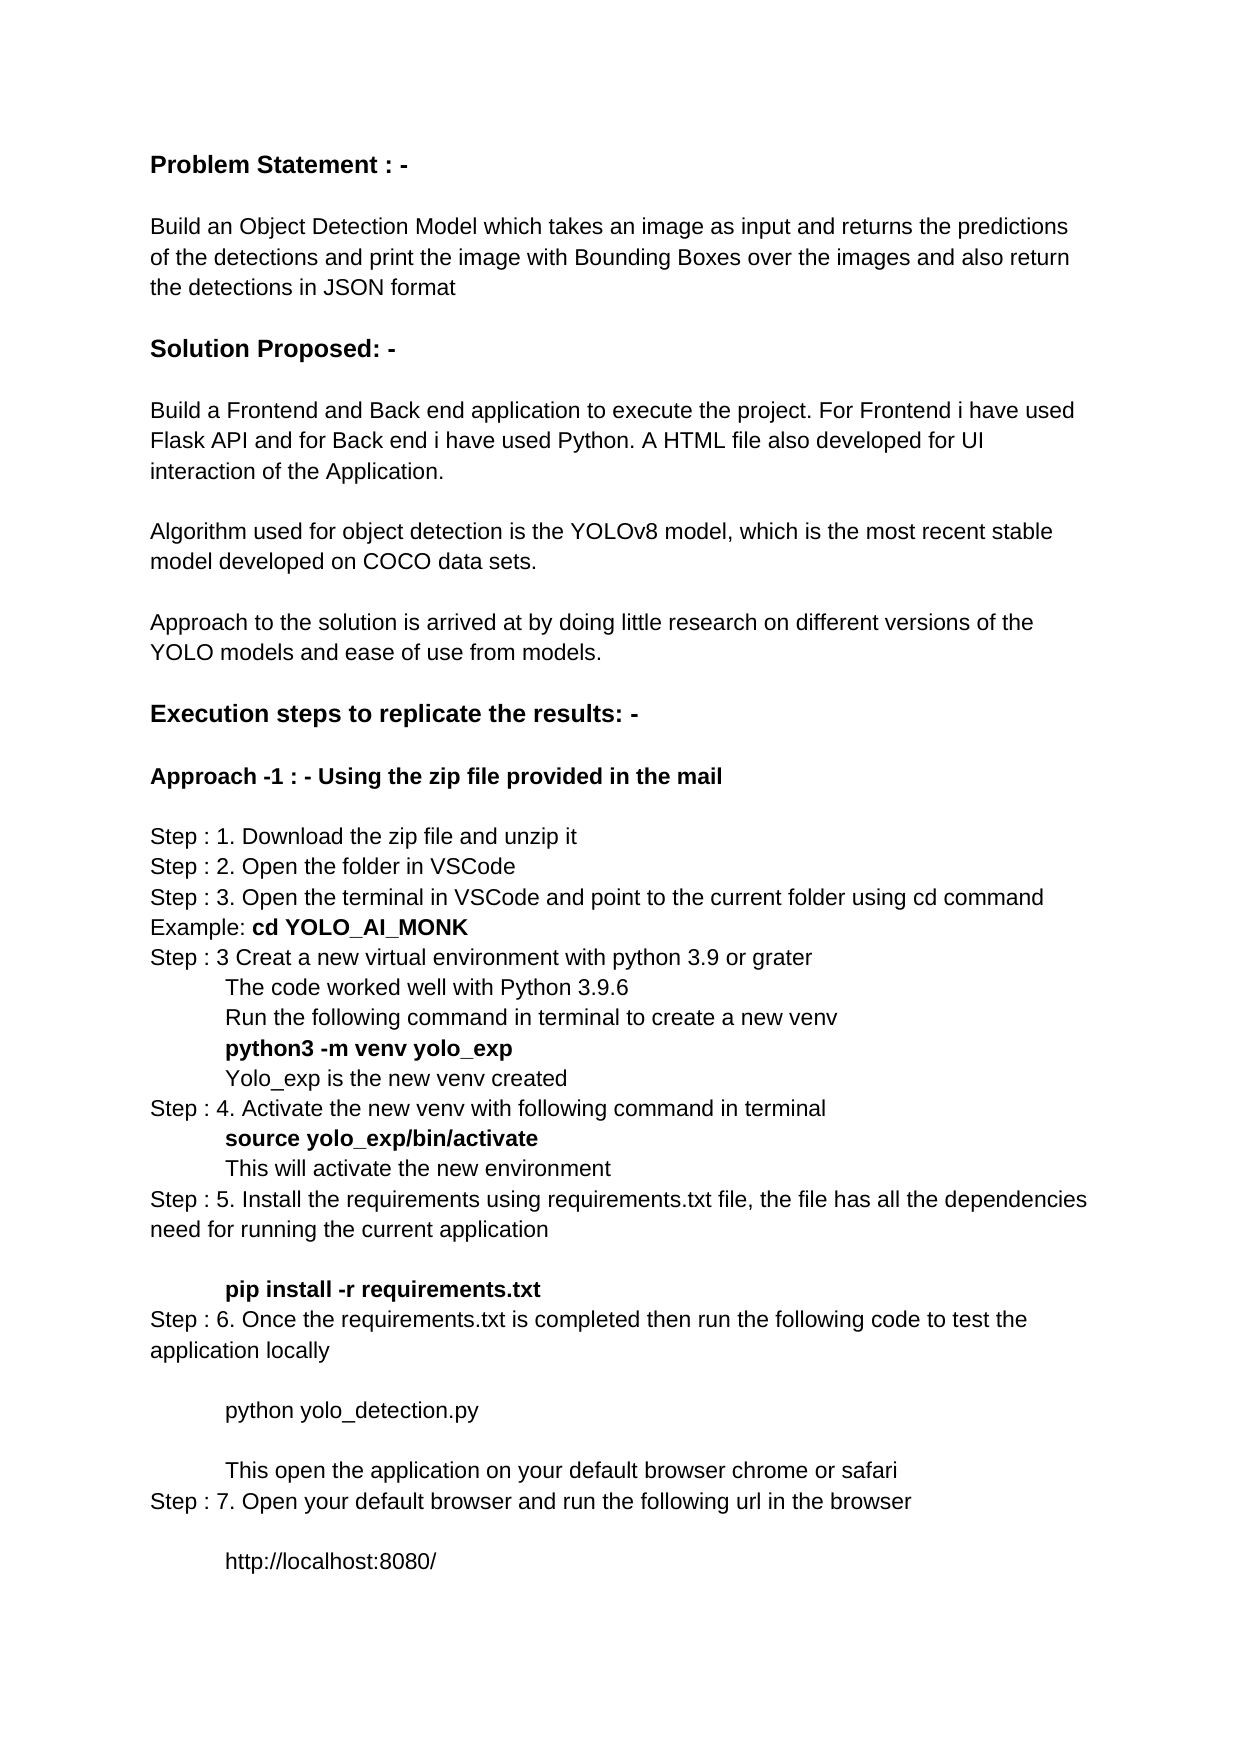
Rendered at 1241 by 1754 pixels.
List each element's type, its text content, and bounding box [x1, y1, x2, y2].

text Step : 7. Open your default browser and run the following url in the browser [150, 1488, 1090, 1514]
text Problem Statement : - [150, 150, 1090, 179]
text The code worked well with Python 3.9.6 [150, 974, 1090, 1000]
text Step : 1. Download the zip file and unzip it [150, 823, 1090, 849]
text This will activate the new environment [150, 1155, 1090, 1182]
text Step : 3 Creat a new virtual environment with python 3.9 or grater [150, 944, 1090, 970]
text Solution Proposed: - [150, 334, 1090, 363]
text Step : 3. Open the terminal in VSCode and point to the current folder using cd command [150, 883, 1090, 910]
text python yolo_detection.py [150, 1397, 1090, 1423]
text python3 -m venv yolo_exp [150, 1034, 1090, 1061]
text Step : 6. Once the requirements.txt is completed then run the following code to test the application locally [150, 1306, 1090, 1363]
text pip install -r requirements.txt [150, 1276, 1090, 1302]
text Step : 5. Install the requirements using requirements.txt file, the file has all the dependencies need for running the current application [150, 1186, 1090, 1242]
text This open the application on your default browser chrome or safari [150, 1457, 1090, 1484]
text http://localhost:8080/ [225, 1548, 1090, 1574]
text Step : 4. Activate the new venv with following command in terminal [150, 1095, 1090, 1121]
text Build an Object Detection Model which takes an image as input and returns the predictions of the detections and print the image with Bounding Boxes over the images and also return the detections in JSON format [150, 213, 1090, 300]
text Algorithm used for object detection is the YOLOv8 model, which is the most recent stable model developed on COCO data sets. [150, 518, 1090, 575]
text Approach to the solution is arrived at by doing little research on different versions of the YOLO models and ease of use from models. [150, 609, 1090, 665]
text Run the following command in terminal to create a new venv [150, 1004, 1090, 1031]
text Step : 2. Open the folder in VSCode [150, 853, 1090, 879]
text Execution steps to replicate the results: - [150, 699, 1090, 728]
text Example: cd YOLO_AI_MONK [150, 914, 1090, 940]
text Build a Frontend and Back end application to execute the project. For Frontend i have used Flask API and for Back end i have used Python. A HTML file also developed for UI interaction of the Application. [150, 397, 1090, 484]
text source yolo_exp/bin/activate [150, 1125, 1090, 1151]
text Yolo_exp is the new venv created [150, 1065, 1090, 1091]
text Approach -1 : - Using the zip file provided in the mail [150, 763, 1090, 789]
